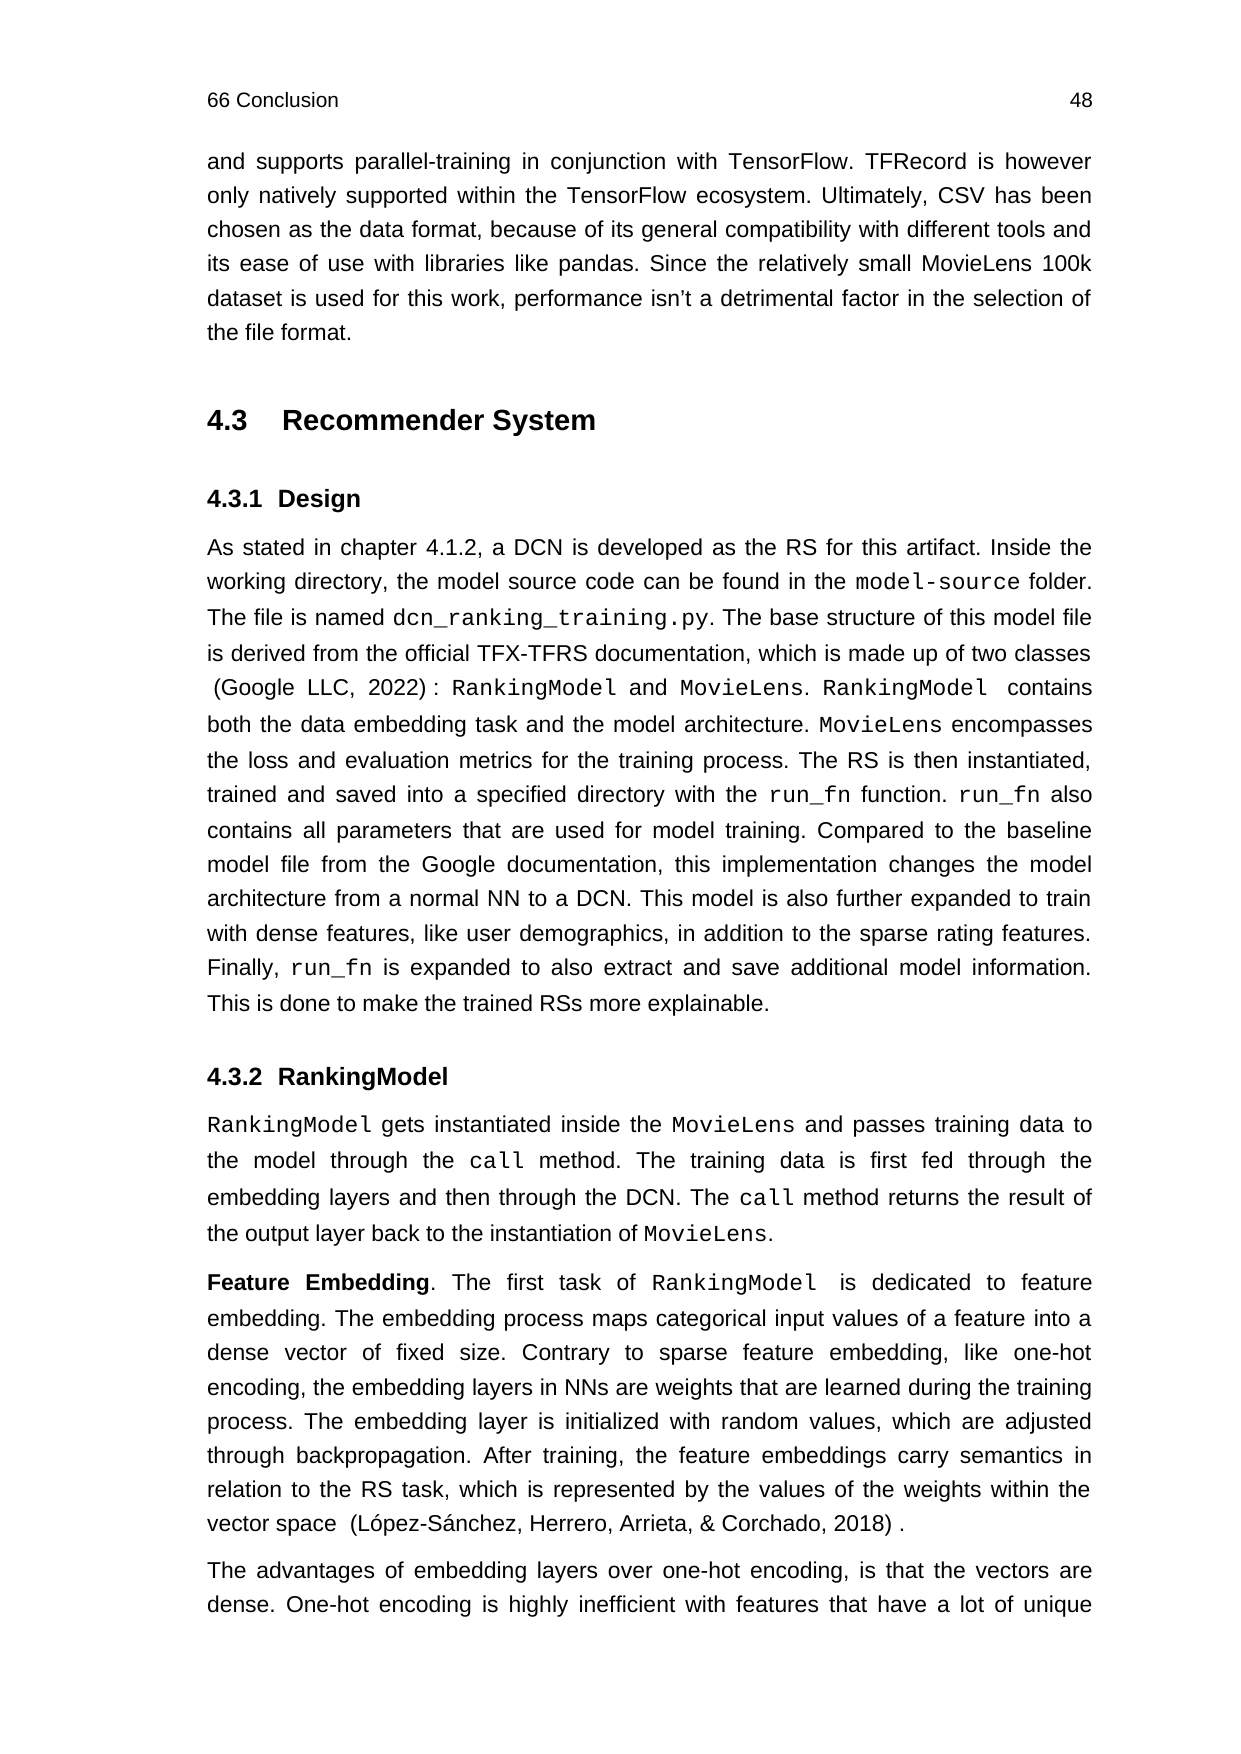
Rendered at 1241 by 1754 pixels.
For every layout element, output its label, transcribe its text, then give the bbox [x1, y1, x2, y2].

subtitle Recommender System [207, 403, 1092, 436]
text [207, 1557, 1092, 1617]
text RankingModel gets instantiated inside the MovieLens and passes training data to the model through the call method. The training data is first fed through the embedding layers and then through the DCN. The call method returns the result of the output layer back to the instantiation of MovieLens. [207, 1111, 1092, 1248]
subtitle Design [207, 484, 1092, 513]
text Feature Embedding. The first task of RankingModel is dedicated to feature embedding. The embedding process maps categorical input values of a feature into a dense vector of fixed size. Contrary to sparse feature embedding, like one-hot encoding, the embedding layers in NNs are weights that are learned during the training process. The embedding layer is initialized with random values, which are adjusted through backpropagation. After training, the feature embeddings carry semantics in relation to the RS task, which is represented by the values of the weights within the vector space . [207, 1269, 1092, 1536]
subtitle RankingModel [207, 1061, 1092, 1090]
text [207, 148, 1092, 345]
text As stated in chapter 4.1.2, a DCN is developed as the RS for this artifact. Inside the working directory, the model source code can be found in the model-source folder. The file is named dcn_ranking_training.py. The base structure of this model file is derived from the official TFX-TFRS documentation, which is made up of two classes : RankingModel and MovieLens. RankingModel contains both the data embedding task and the model architecture. MovieLens encompasses the loss and evaluation metrics for the training process. The RS is then instantiated, trained and saved into a specified directory with the run_fn function. run_fn also contains all parameters that are used for model training. Compared to the baseline model file from the Google documentation, this implementation changes the model architecture from a normal NN to a DCN. This model is also further expanded to train with dense features, like user demographics, in addition to the sparse rating features. Finally, run_fn is expanded to also extract and save additional model information. This is done to make the trained RSs more explainable. [207, 534, 1092, 1016]
